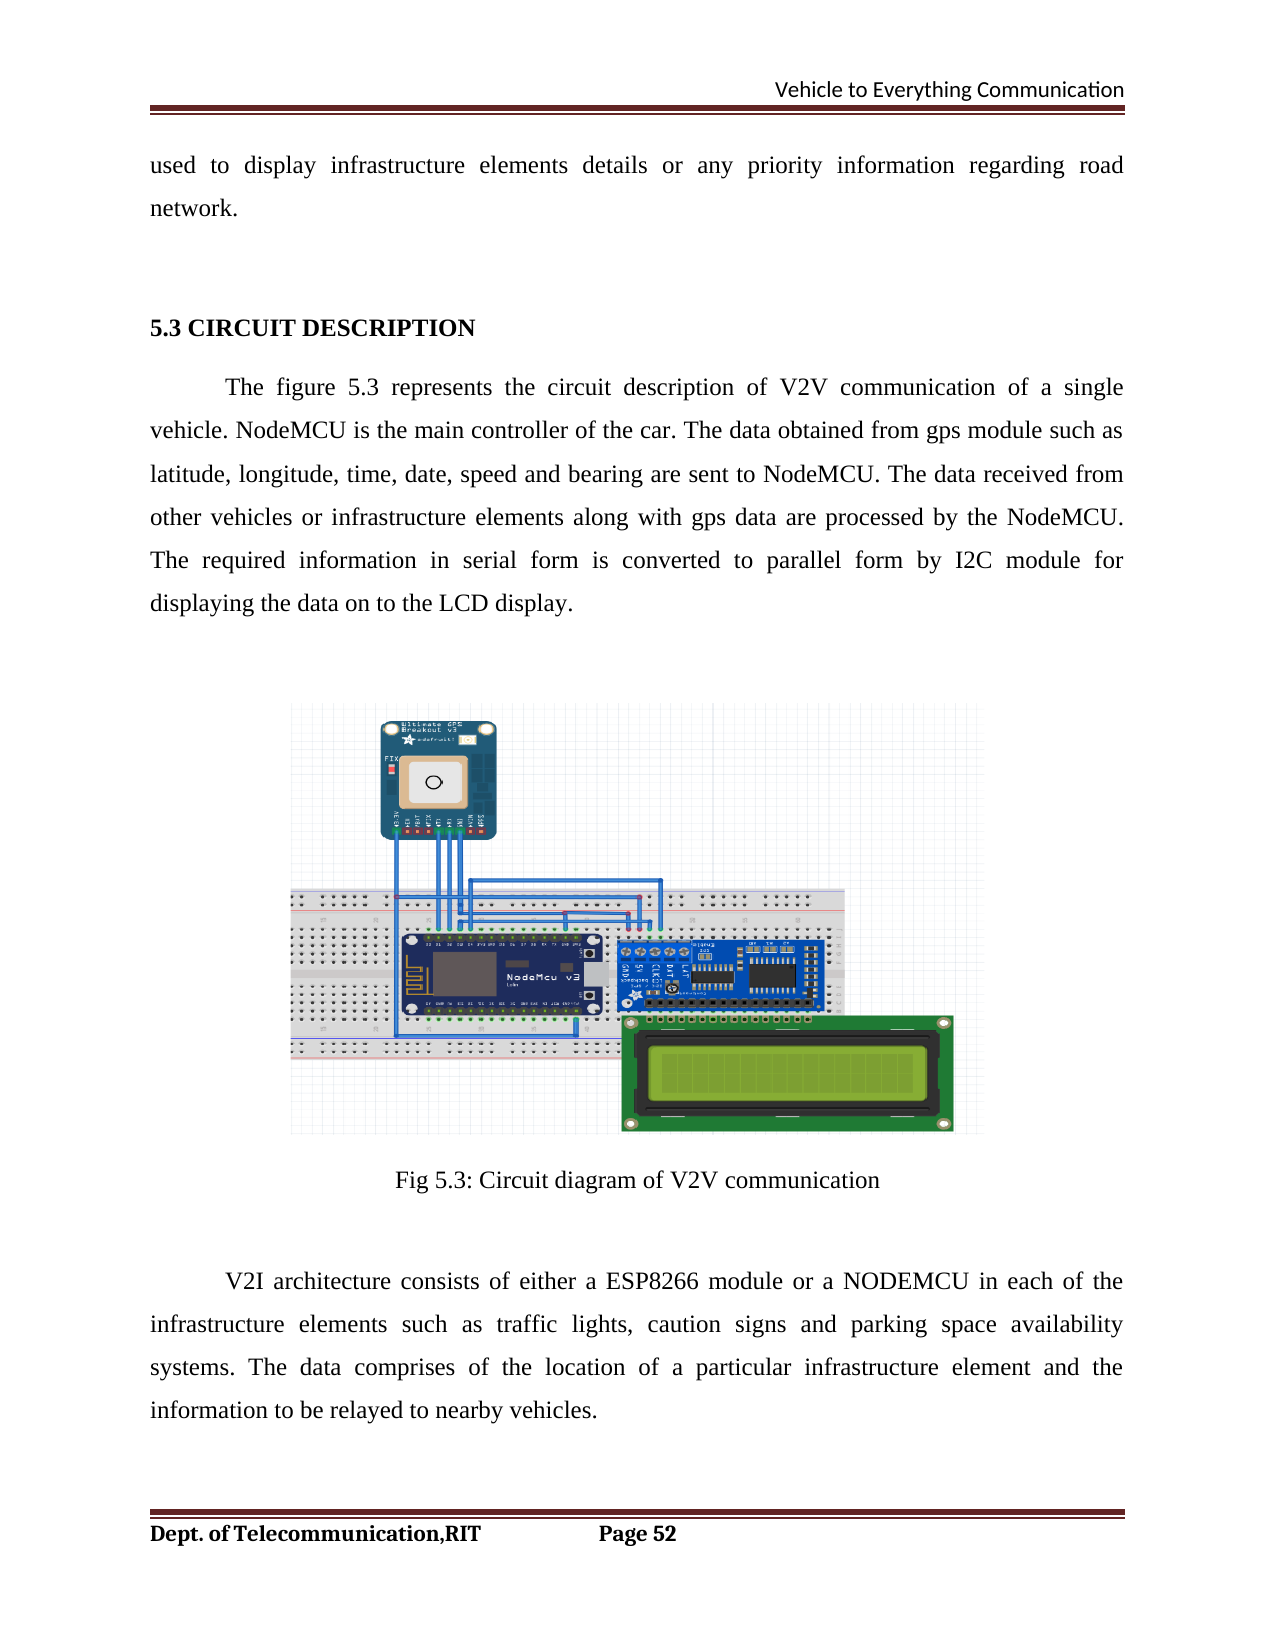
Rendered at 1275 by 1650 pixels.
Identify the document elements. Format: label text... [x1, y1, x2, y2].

text Fig 5.3: Circuit diagram of V2V communication [150, 1165, 1125, 1194]
text The figure 5.3 represents the circuit description of V2V communication of a single vehicle. NodeMCU is the main controller of the car. The data obtained from gps module such as latitude, longitude, time, date, speed and bearing are sent to NodeMCU. The data received from other vehicles or infrastructure elements along with gps data are processed by the NodeMCU. The required information in serial form is converted to parallel form by I2C module for displaying the data on to the LCD display. [150, 372, 1125, 617]
text 5.3 CIRCUIT DESCRIPTION [150, 313, 1125, 341]
text V2I architecture consists of either a ESP8266 module or a NODEMCU in each of the infrastructure elements such as traffic lights, caution signs and parking space availability systems. The data comprises of the location of a particular infrastructure element and the information to be relayed to nearby vehicles. [150, 1266, 1125, 1424]
picture [290, 703, 985, 1135]
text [150, 150, 1125, 222]
